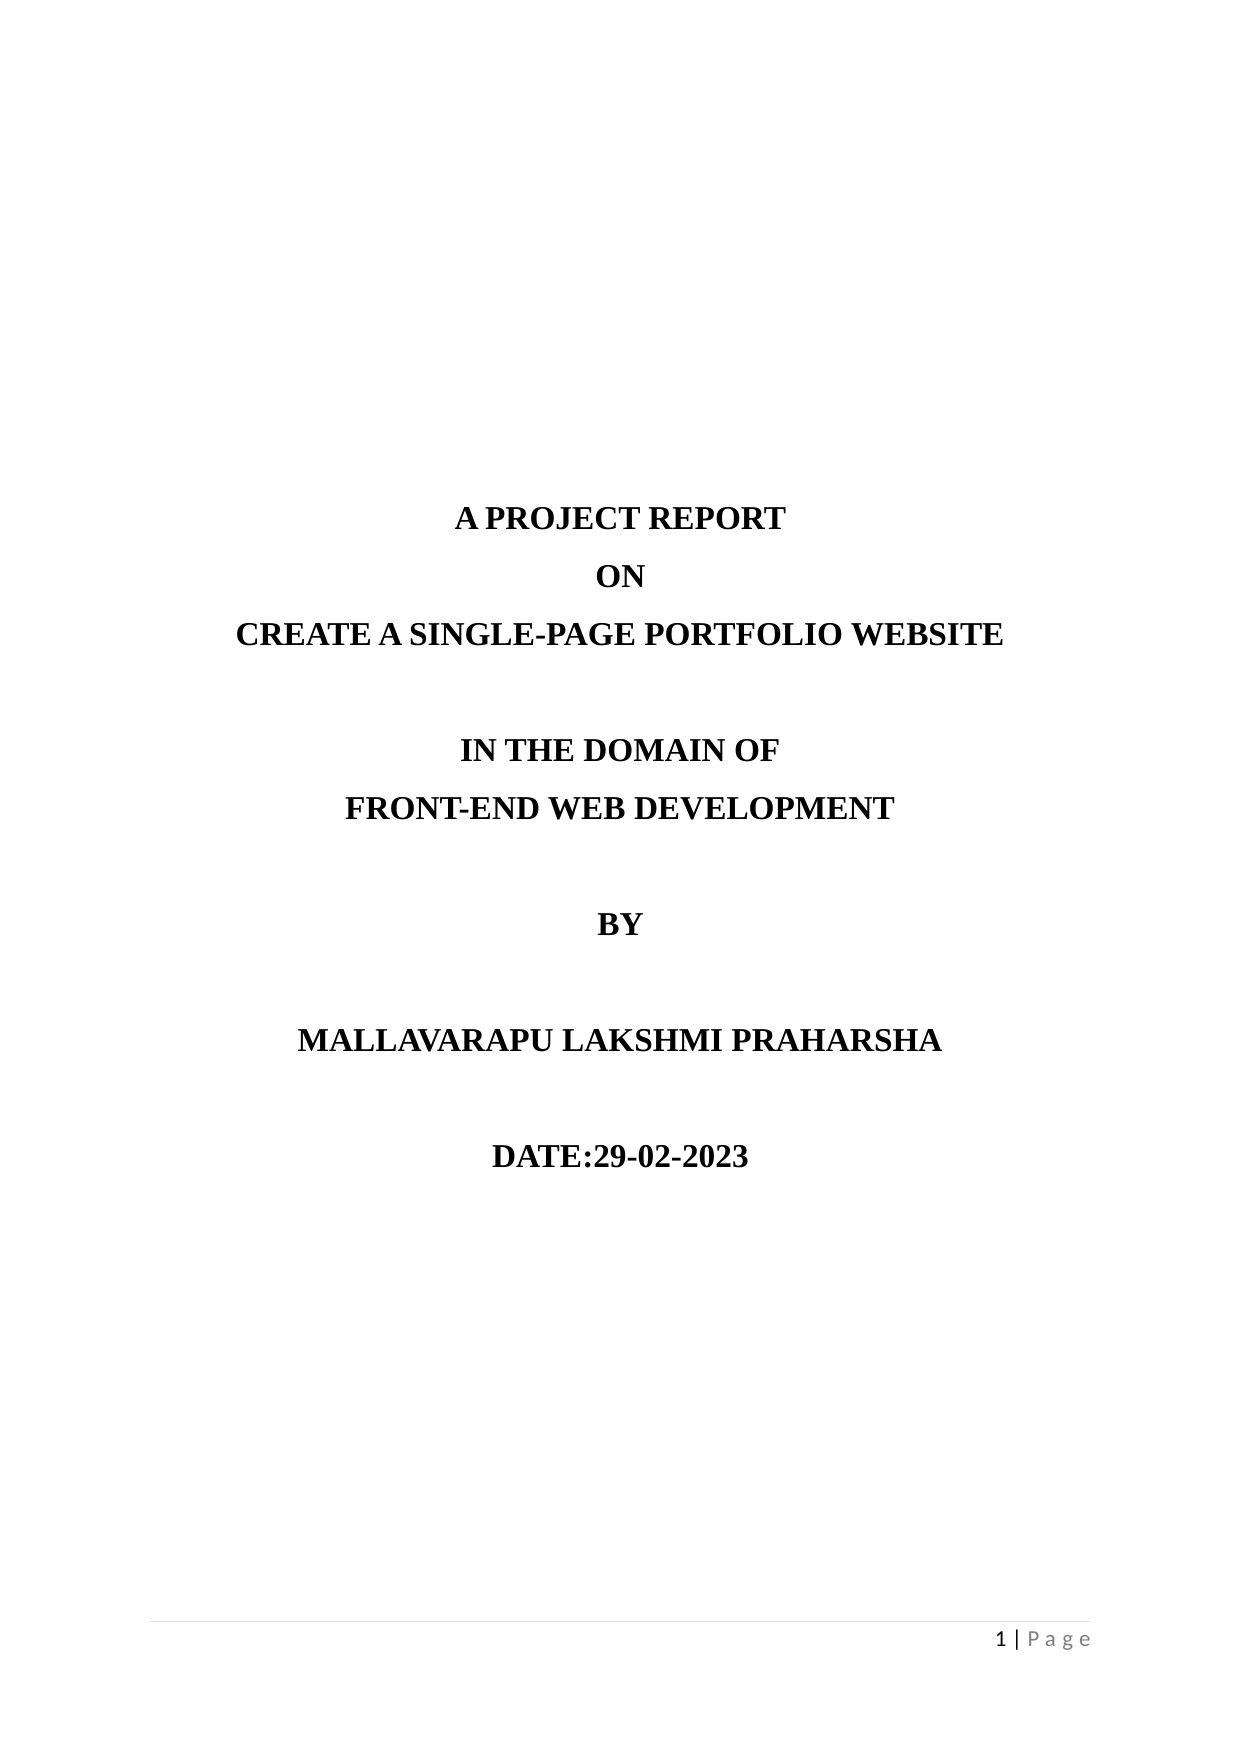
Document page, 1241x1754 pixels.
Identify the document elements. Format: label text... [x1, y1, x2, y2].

text MALLAVARAPU LAKSHMI PRAHARSHA [150, 1020, 1090, 1059]
text BY [150, 904, 1090, 943]
text IN THE DOMAIN OF [150, 730, 1090, 768]
text CREATE A SINGLE-PAGE PORTFOLIO WEBSITE [150, 614, 1090, 652]
text A PROJECT REPORT [150, 498, 1090, 536]
text ON [150, 556, 1090, 594]
text FRONT-END WEB DEVELOPMENT [150, 788, 1090, 827]
text DATE:29-02-2023 [150, 1136, 1090, 1175]
